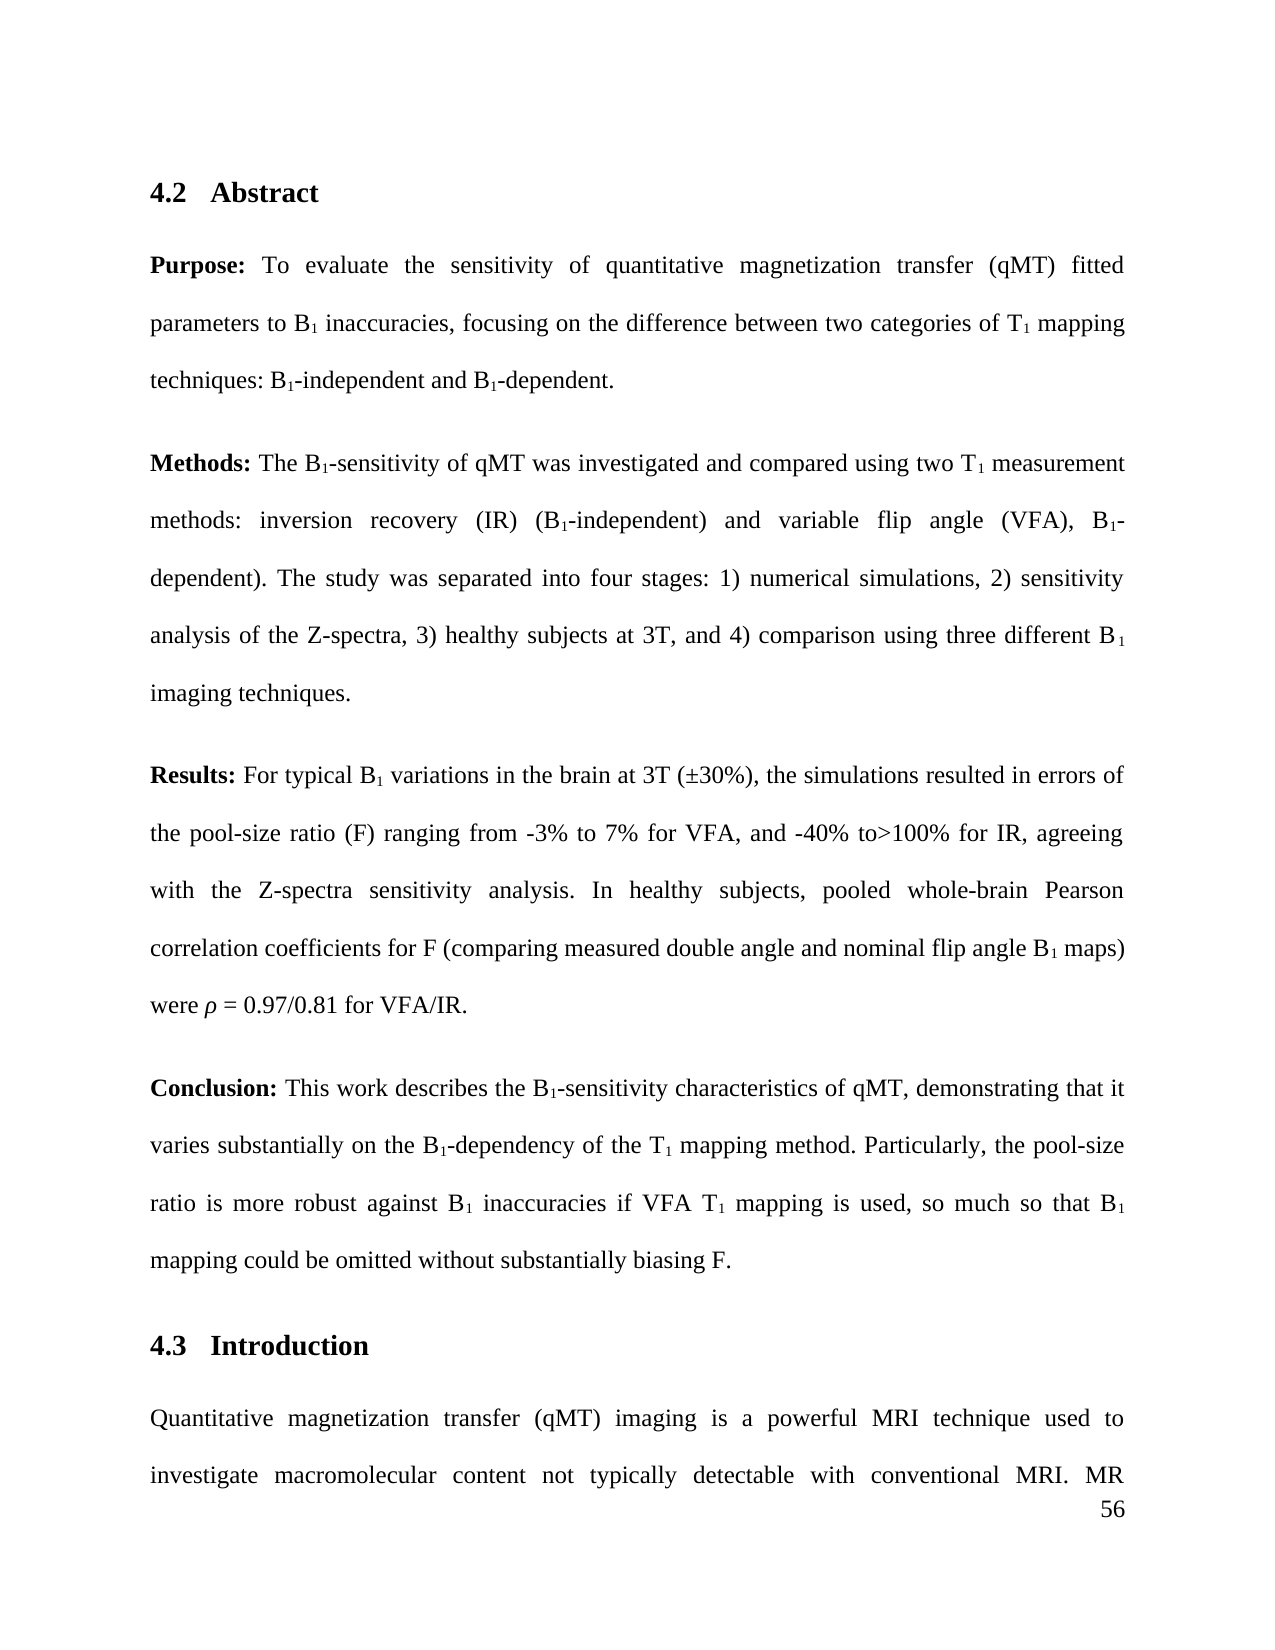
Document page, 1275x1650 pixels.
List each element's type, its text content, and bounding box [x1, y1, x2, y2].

subtitle Introduction [150, 1328, 1125, 1361]
text Conclusion: This work describes the B1-sensitivity characteristics of qMT, demonstrating that it varies substantially on the B1-dependency of the T1 mapping method. Particularly, the pool-size ratio is more robust against B1 inaccuracies if VFA T1 mapping is used, so much so that B1 mapping could be omitted without substantially biasing F. [150, 1073, 1125, 1274]
text Results: For typical B1 variations in the brain at 3T (±30%), the simulations resulted in errors of the pool-size ratio (F) ranging from -3% to 7% for VFA, and -40% to>100% for IR, agreeing with the Z-spectra sensitivity analysis. In healthy subjects, pooled whole-brain Pearson correlation coefficients for F (comparing measured double angle and nominal flip angle B1 maps) were ρ = 0.97/0.81 for VFA/IR. [150, 760, 1125, 1019]
text Purpose: To evaluate the sensitivity of quantitative magnetization transfer (qMT) fitted parameters to B1 inaccuracies, focusing on the difference between two categories of T1 mapping techniques: B1-independent and B1-dependent. [150, 250, 1125, 394]
text Methods: The B1-sensitivity of qMT was investigated and compared using two T1 measurement methods: inversion recovery (IR) (B1-independent) and variable flip angle (VFA), B1-dependent). The study was separated into four stages: 1) numerical simulations, 2) sensitivity analysis of the Z-spectra, 3) healthy subjects at 3T, and 4) comparison using three different B1 imaging techniques. [150, 448, 1125, 707]
subtitle Abstract [150, 175, 1125, 208]
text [150, 1403, 1125, 1489]
